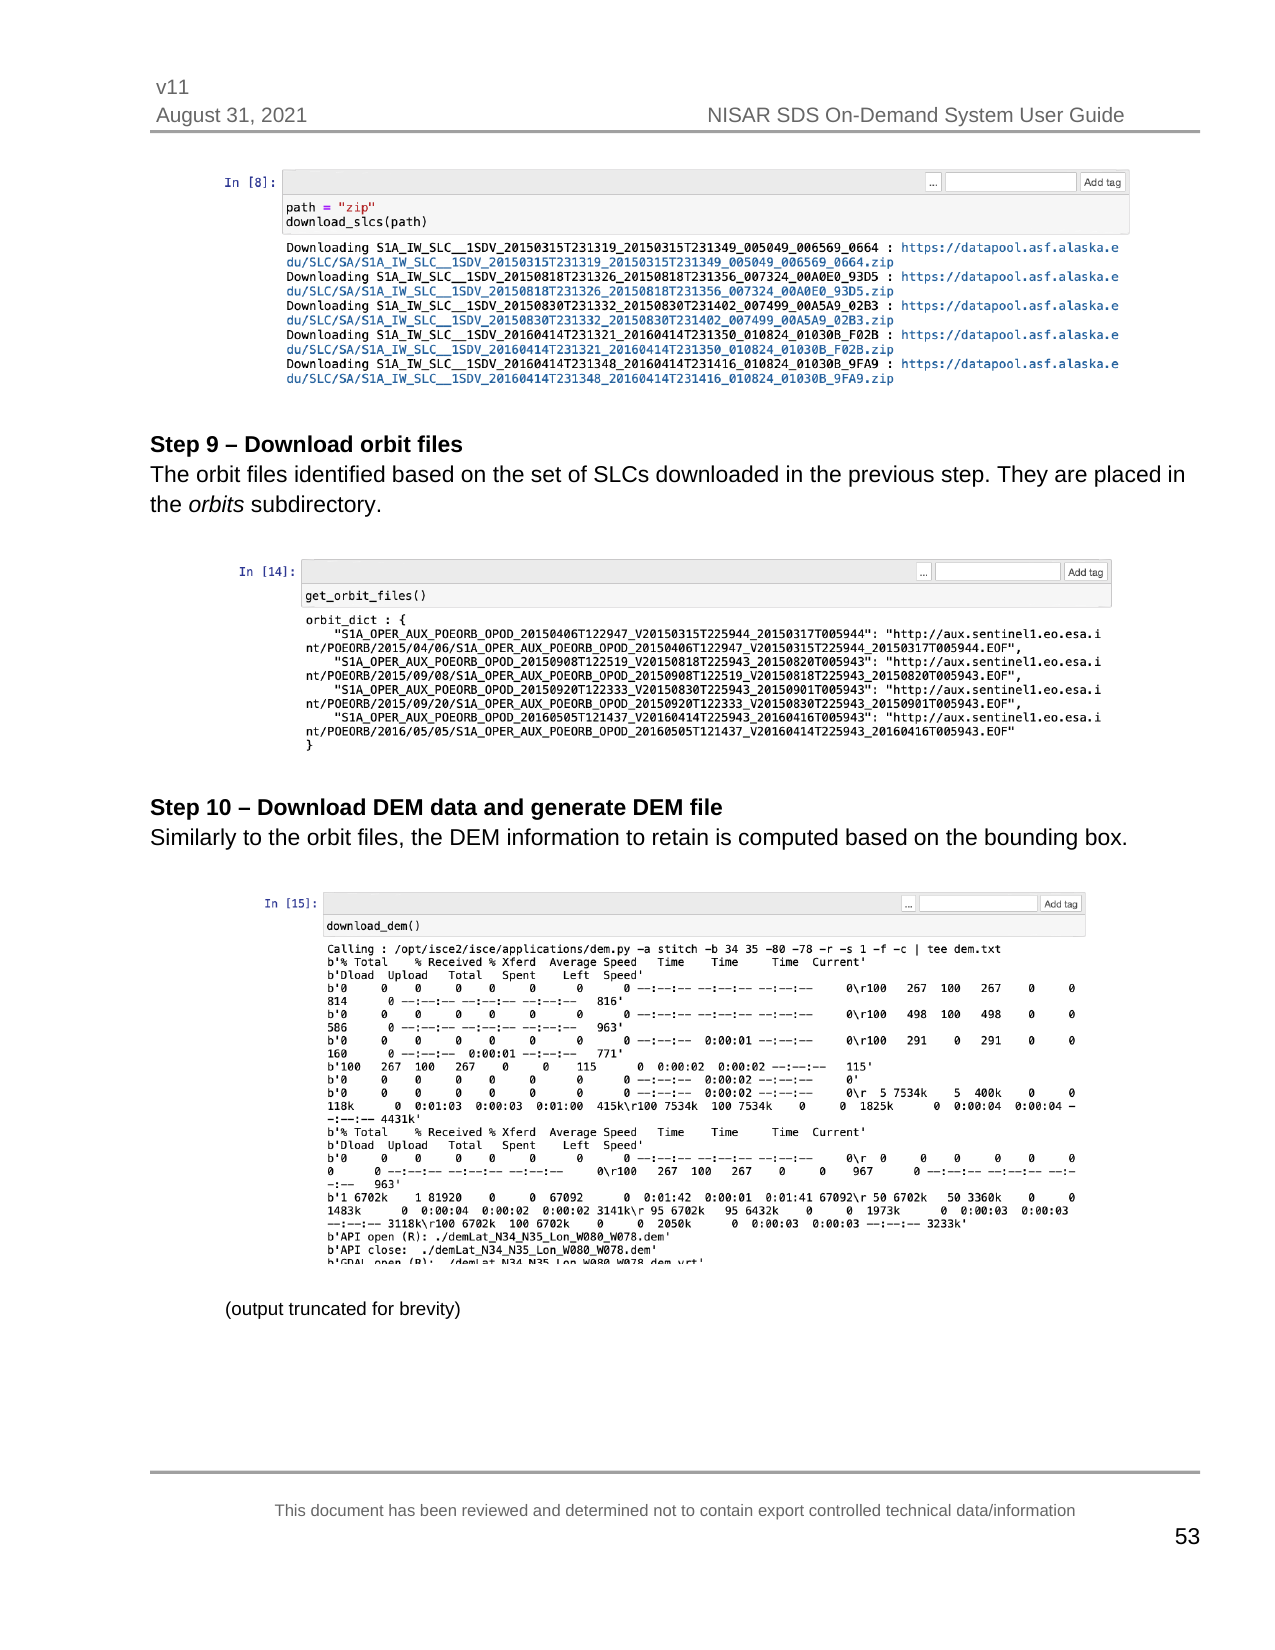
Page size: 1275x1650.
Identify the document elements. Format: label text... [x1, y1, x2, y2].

text Step 9 – Download orbit files [150, 431, 1200, 457]
text Similarly to the orbit files, the DEM information to retain is computed based on the bounding box. [150, 824, 1200, 851]
text The orbit files identified based on the set of SLCs downloaded in the previous step. They are placed in the orbits subdirectory. [150, 461, 1200, 517]
picture [234, 551, 1116, 761]
text Step 10 – Download DEM data and generate DEM file [150, 794, 1200, 821]
picture [216, 160, 1134, 397]
picture [259, 884, 1092, 1264]
text (output truncated for brevity) [150, 1298, 1200, 1320]
